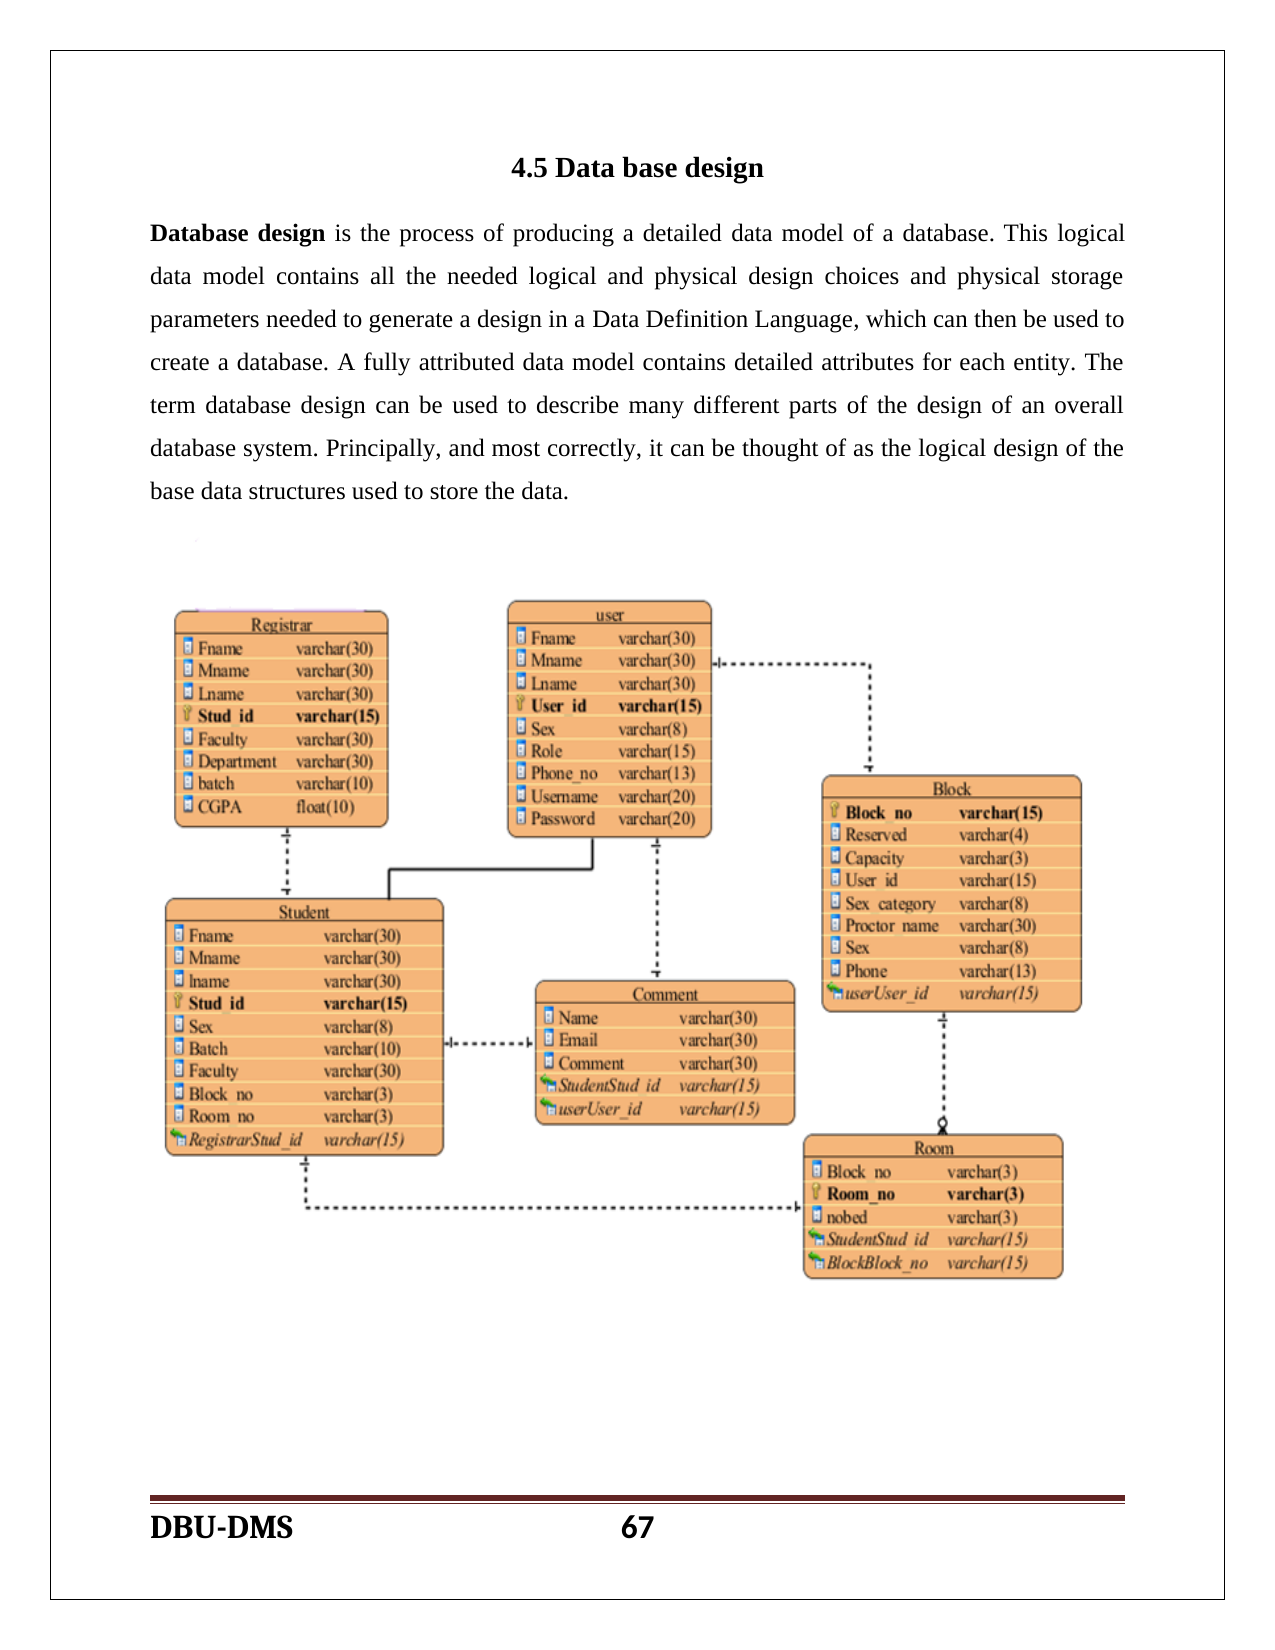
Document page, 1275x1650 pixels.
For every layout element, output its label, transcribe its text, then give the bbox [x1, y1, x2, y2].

text Database design is the process of producing a detailed data model of a database. This logical data model contains all the needed logical and physical design choices and physical storage parameters needed to generate a design in a Data Definition Language, which can then be used to create a database. A fully attributed data model contains detailed attributes for each entity. The term database design can be used to describe many different parts of the design of an overall database system. Principally, and most correctly, it can be thought of as the logical design of the base data structures used to store the data. [150, 218, 1125, 505]
picture [86, 518, 1162, 1330]
text 4.5 Data base design [150, 150, 1125, 183]
